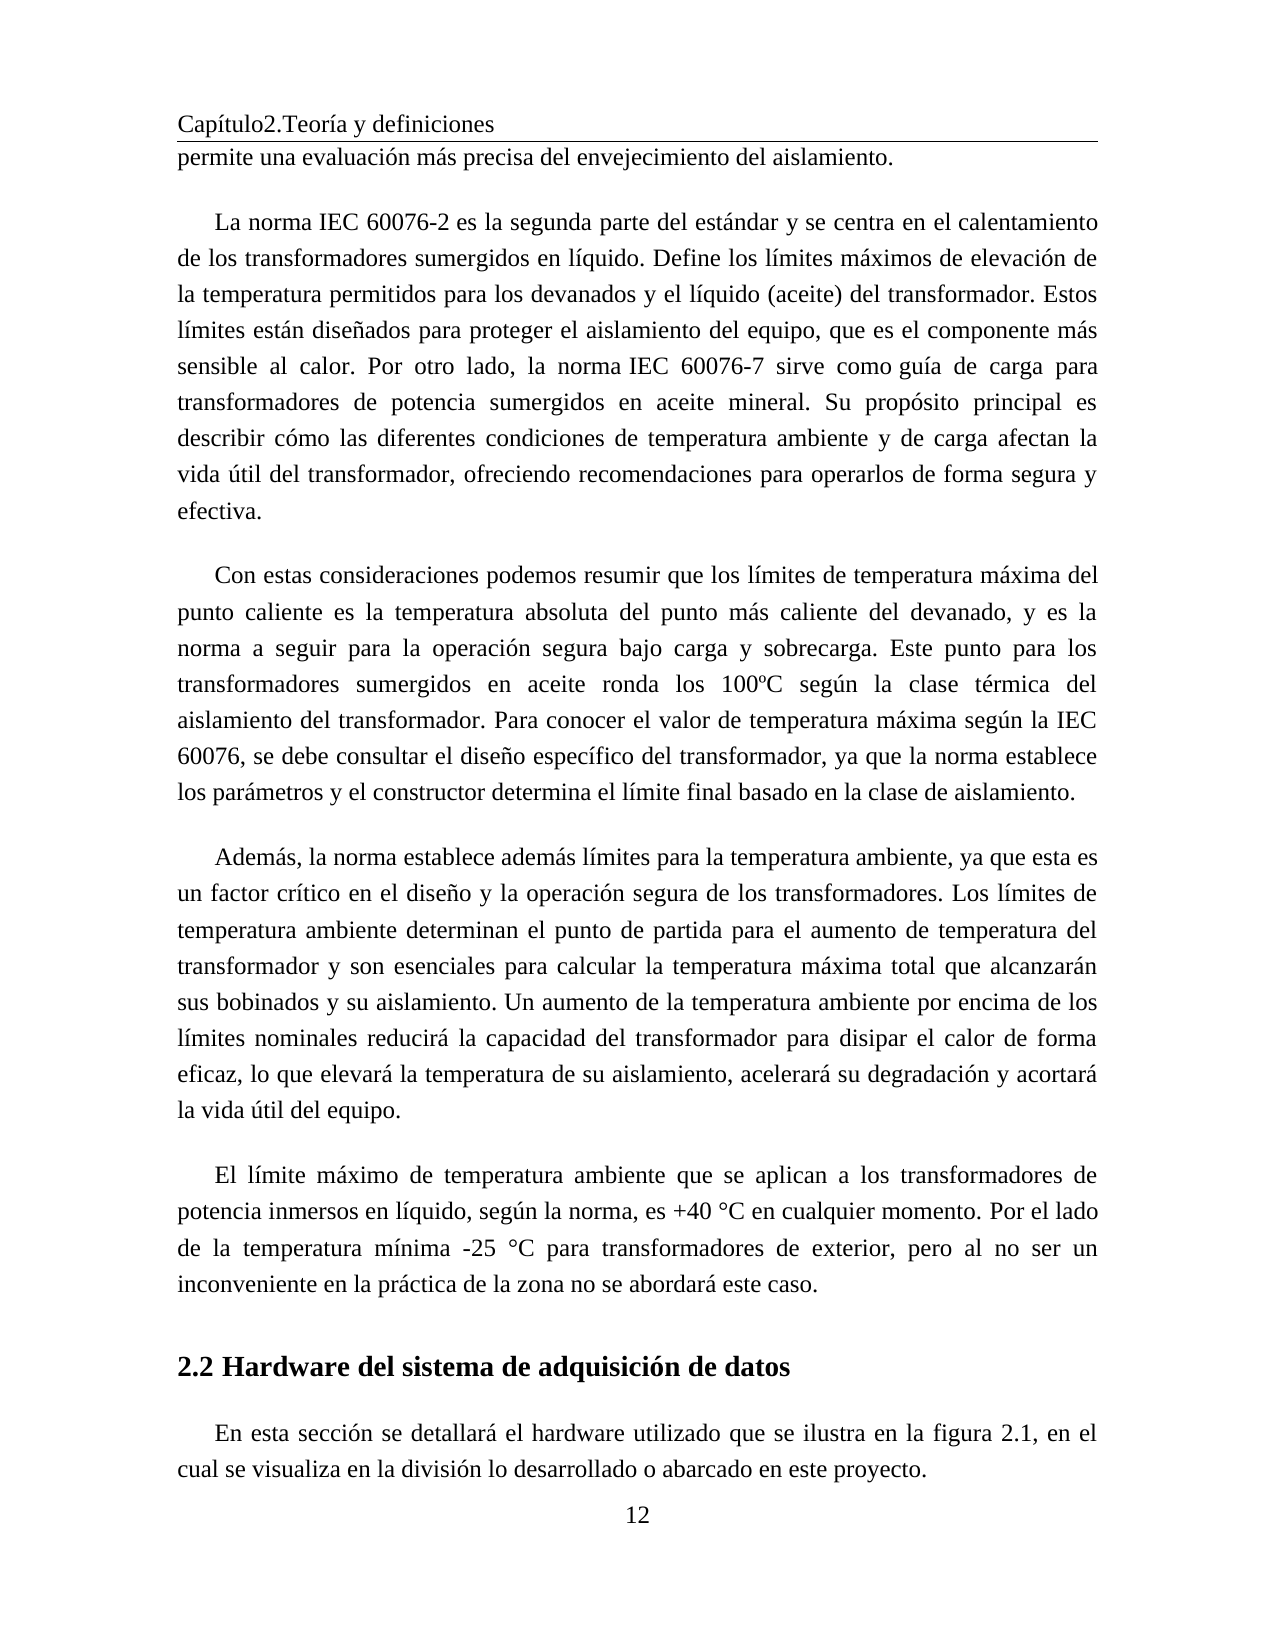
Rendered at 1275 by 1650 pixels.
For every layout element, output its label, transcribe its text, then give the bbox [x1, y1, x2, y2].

text En esta sección se detallará el hardware utilizado que se ilustra en la figura 2.1, en el cual se visualiza en la división lo desarrollado o abarcado en este proyecto. [177, 1418, 1098, 1482]
subtitle Hardware del sistema de adquisición de datos [177, 1349, 1200, 1383]
text La norma IEC 60076-2 es la segunda parte del estándar y se centra en el calentamiento de los transformadores sumergidos en líquido. Define los límites máximos de elevación de la temperatura permitidos para los devanados y el líquido (aceite) del transformador. Estos límites están diseñados para proteger el aislamiento del equipo, que es el componente más sensible al calor. Por otro lado, la norma IEC 60076-7 sirve como guía de carga para transformadores de potencia sumergidos en aceite mineral. Su propósito principal es describir cómo las diferentes condiciones de temperatura ambiente y de carga afectan la vida útil del transformador, ofreciendo recomendaciones para operarlos de forma segura y efectiva. [177, 207, 1098, 524]
text Además, la norma establece además límites para la temperatura ambiente, ya que esta es un factor crítico en el diseño y la operación segura de los transformadores. Los límites de temperatura ambiente determinan el punto de partida para el aumento de temperatura del transformador y son esenciales para calcular la temperatura máxima total que alcanzarán sus bobinados y su aislamiento. Un aumento de la temperatura ambiente por encima de los límites nominales reducirá la capacidad del transformador para disipar el calor de forma eficaz, lo que elevará la temperatura de su aislamiento, acelerará su degradación y acortará la vida útil del equipo. [177, 842, 1098, 1124]
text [177, 142, 1098, 170]
text Con estas consideraciones podemos resumir que los límites de temperatura máxima del punto caliente es la temperatura absoluta del punto más caliente del devanado, y es la norma a seguir para la operación segura bajo carga y sobrecarga. Este punto para los transformadores sumergidos en aceite ronda los 100ºC según la clase térmica del aislamiento del transformador. Para conocer el valor de temperatura máxima según la IEC 60076, se debe consultar el diseño específico del transformador, ya que la norma establece los parámetros y el constructor determina el límite final basado en la clase de aislamiento. [177, 561, 1098, 806]
text El límite máximo de temperatura ambiente que se aplican a los transformadores de potencia inmersos en líquido, según la norma, es +40 °C en cualquier momento. Por el lado de la temperatura mínima -25 °C para transformadores de exterior, pero al no ser un inconveniente en la práctica de la zona no se abordará este caso. [177, 1160, 1098, 1297]
